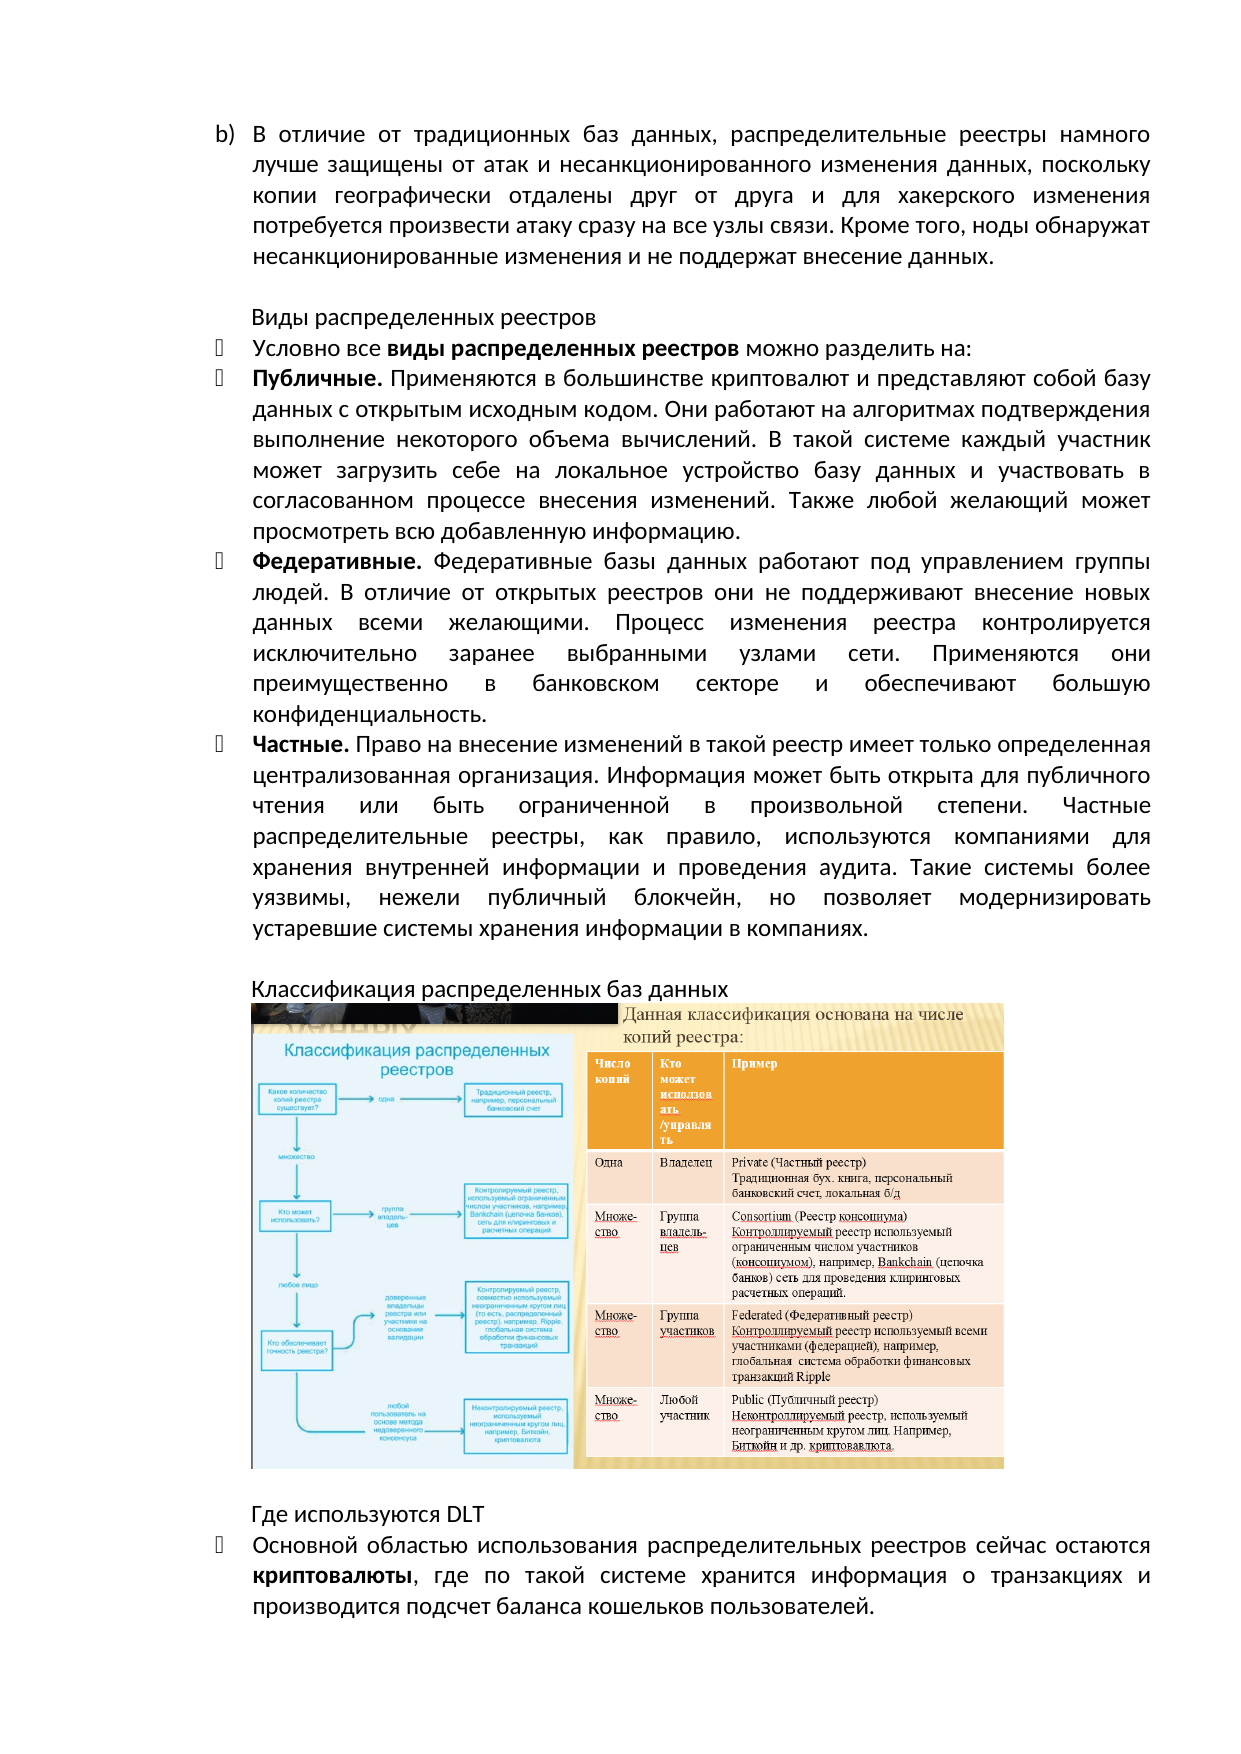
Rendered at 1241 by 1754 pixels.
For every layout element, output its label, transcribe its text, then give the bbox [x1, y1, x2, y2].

list Основной областью использования распределительных реестров сейчас остаются криптовалюты, где по такой системе хранится информация о транзакциях и производится подсчет баланса кошельков пользователей. [215, 1529, 1152, 1621]
list Публичные. Применяются в большинстве криптовалют и представляют собой базу данных с открытым исходным кодом. Они работают на алгоритмах подтверждения выполнение некоторого объема вычислений. В такой системе каждый участник может загрузить себе на локальное устройство базу данных и участвовать в согласованном процессе внесения изменений. Также любой желающий может просмотреть всю добавленную информацию. [215, 362, 1152, 545]
picture [251, 1003, 1005, 1469]
list В отличие от традиционных баз данных, распределительные реестры намного лучше защищены от атак и несанкционированного изменения данных, поскольку копии географически отдалены друг от друга и для хакерского изменения потребуется произвести атаку сразу на все узлы связи. Кроме того, ноды обнаружат несанкционированные изменения и не поддержат внесение данных. [215, 118, 1152, 271]
list Условно все виды распределенных реестров можно разделить на: [215, 332, 1152, 362]
list Где используются DLT [251, 1499, 1152, 1529]
list Федеративные. Федеративные базы данных работают под управлением группы людей. В отличие от открытых реестров они не поддерживают внесение новых данных всеми желающими. Процесс изменения реестра контролируется исключительно заранее выбранными узлами сети. Применяются они преимущественно в банковском секторе и обеспечивают большую конфиденциальность. [215, 545, 1152, 728]
list Виды распределенных реестров [251, 301, 1152, 332]
list Классификация распределенных баз данных [251, 973, 1152, 1003]
list Частные. Право на внесение изменений в такой реестр имеет только определенная централизованная организация. Информация может быть открыта для публичного чтения или быть ограниченной в произвольной степени. Частные распределительные реестры, как правило, используются компаниями для хранения внутренней информации и проведения аудита. Такие системы более уязвимы, нежели публичный блокчейн, но позволяет модернизировать устаревшие системы хранения информации в компаниях. [215, 728, 1152, 942]
